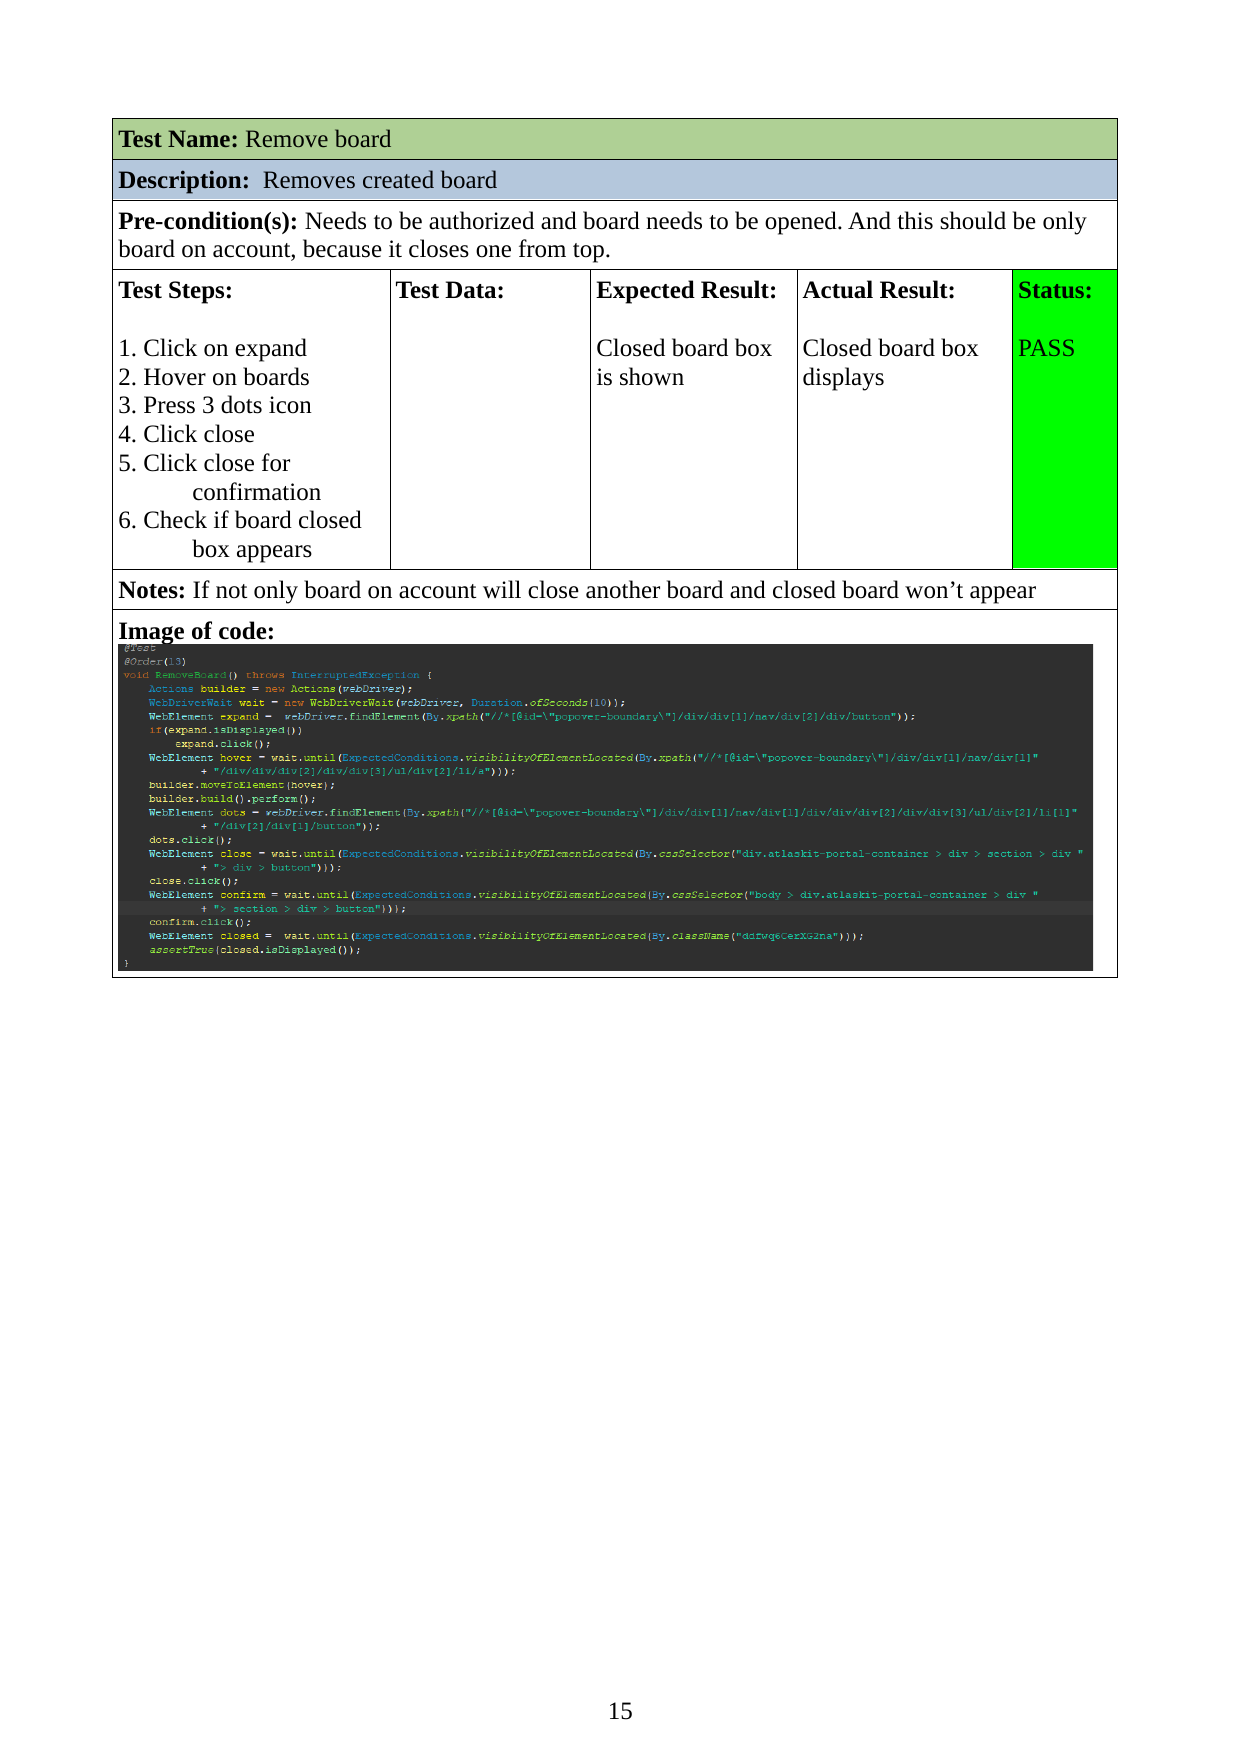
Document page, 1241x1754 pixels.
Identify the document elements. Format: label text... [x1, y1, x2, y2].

table_cell Notes: If not only board on account will close another board and closed board won’t appear [113, 570, 1117, 609]
table_cell Test Steps: 1. Click on expand 2. Hover on boards 3. Press 3 dots icon 4. Click close 5. Click close for confirmation 6. Check if board closed box appears [113, 270, 390, 568]
picture [118, 644, 1094, 971]
table_cell Description: Removes created board [113, 160, 1117, 199]
table_header Test Name: Remove board [113, 119, 1117, 159]
table_cell Status: PASS [1013, 270, 1117, 568]
table_cell Pre-condition(s): Needs to be authorized and board needs to be opened. And this should be only board on account, because it closes one from top. [113, 201, 1117, 269]
table_cell Actual Result: Closed board box displays [798, 270, 1012, 568]
table_cell Test Data: [391, 270, 590, 568]
table_cell Expected Result: Closed board box is shown [591, 270, 797, 568]
table_cell Image of code: [113, 610, 1117, 977]
